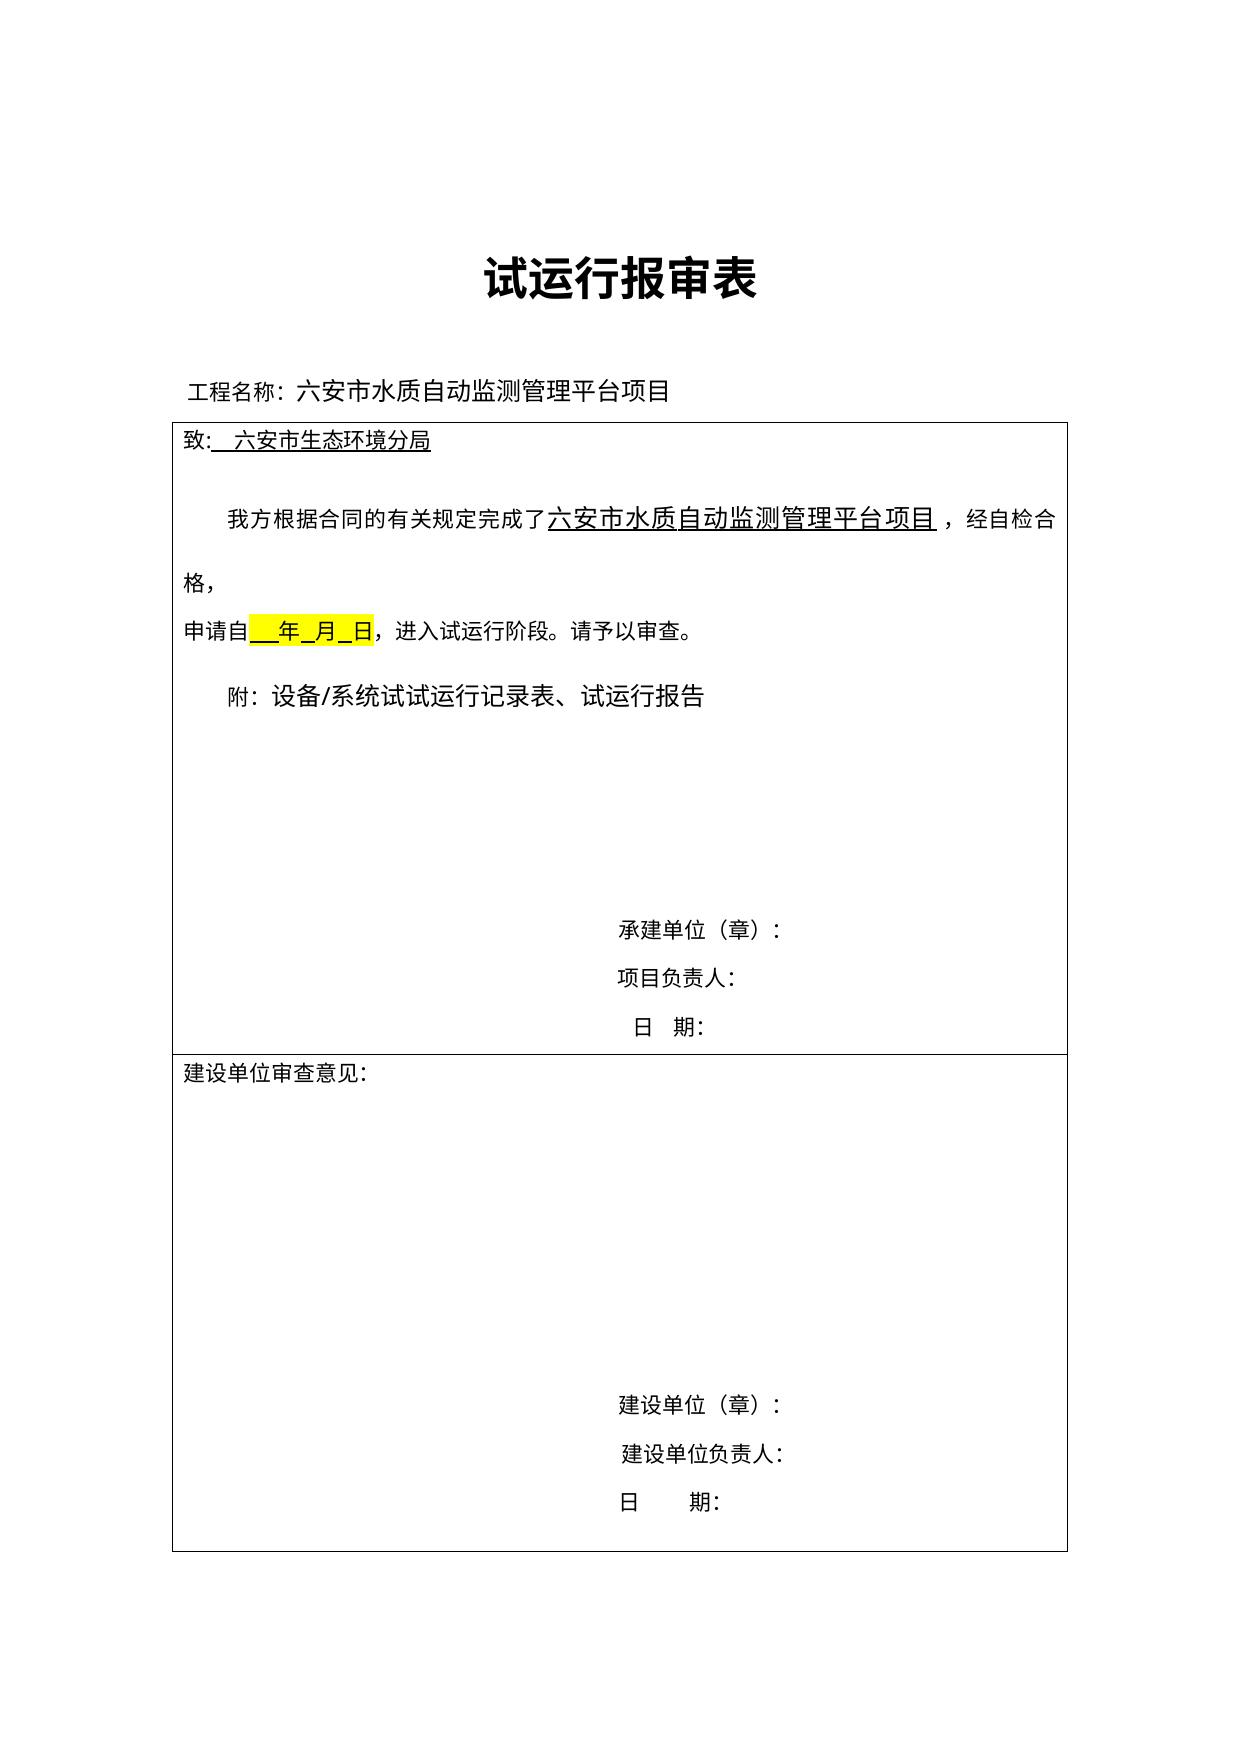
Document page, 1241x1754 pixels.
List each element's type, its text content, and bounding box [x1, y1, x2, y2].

text 工程名称：六安市水质自动监测管理平台项目 [187, 357, 1053, 422]
table_cell 建设单位审查意见： 建设单位（章）： 建设单位负责人： 日 期： [173, 1055, 1067, 1551]
text 试运行报审表 [187, 227, 1053, 324]
table_header 致: 六安市生态环境分局 我方根据合同的有关规定完成了六安市水质自动监测管理平台项目 ，经自检合格， 申请自 年 月 日，进入试运行阶段。请予以审查。 附：设备/系统试试运行记录表、试运行报告 承建单位（章）： 项目负责人： 日 期： [173, 423, 1067, 1054]
